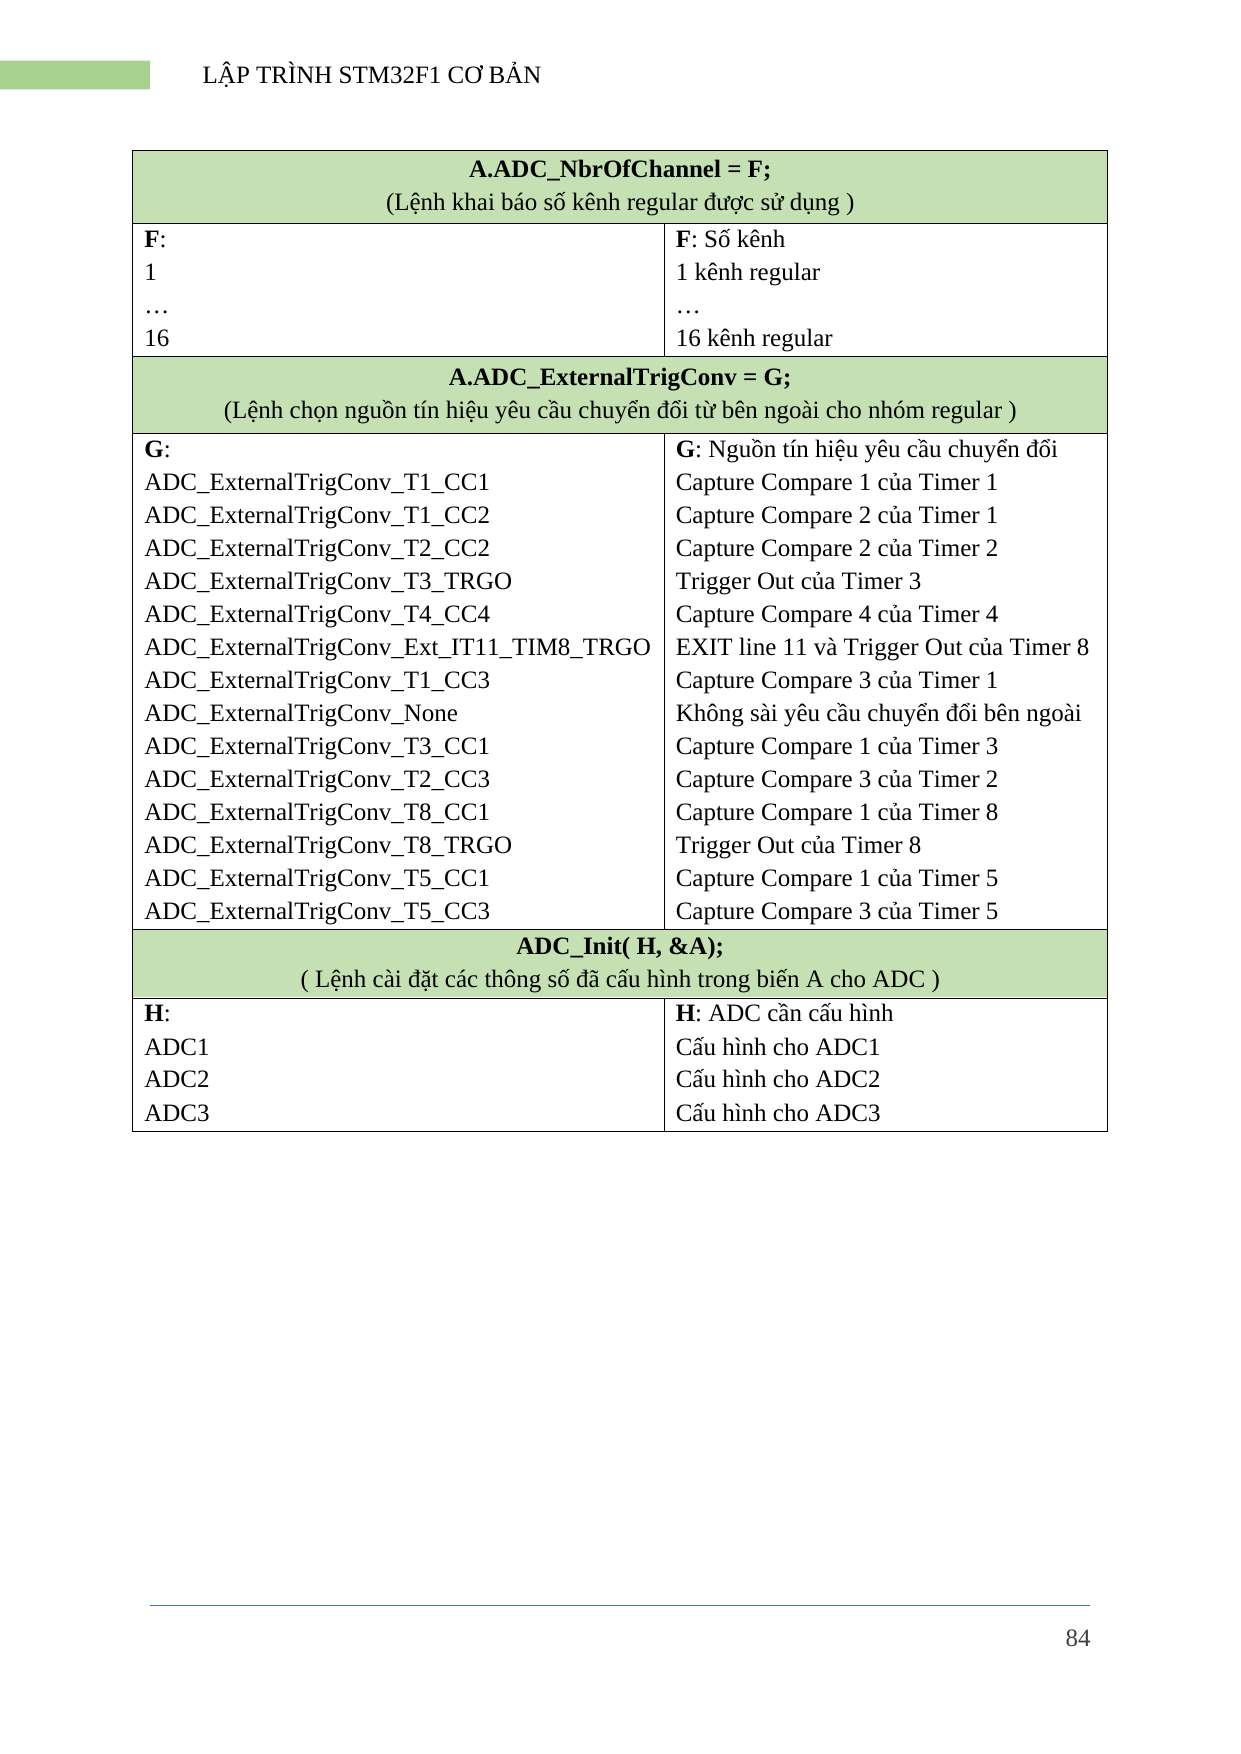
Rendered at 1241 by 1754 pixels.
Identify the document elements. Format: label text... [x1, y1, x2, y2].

table_cell H: ADC1 ADC2 ADC3 [133, 999, 664, 1131]
table_cell ADC_Init( H, &A); ( Lệnh cài đặt các thông số đã cấu hình trong biến A cho ADC ) [133, 930, 1107, 997]
table_cell A.ADC_ExternalTrigConv = G; (Lệnh chọn nguồn tín hiệu yêu cầu chuyển đổi từ bên ngoài cho nhóm regular ) [133, 357, 1107, 433]
table_header A.ADC_NbrOfChannel = F; (Lệnh khai báo số kênh regular được sử dụng ) [133, 151, 1107, 223]
table_cell F: Số kênh 1 kênh regular … 16 kênh regular [665, 224, 1107, 356]
table_cell G: Nguồn tín hiệu yêu cầu chuyển đổi Capture Compare 1 của Timer 1 Capture Compare 2 của Timer 1 Capture Compare 2 của Timer 2 Trigger Out của Timer 3 Capture Compare 4 của Timer 4 EXIT line 11 và Trigger Out của Timer 8 Capture Compare 3 của Timer 1 Không sài yêu cầu chuyển đổi bên ngoài Capture Compare 1 của Timer 3 Capture Compare 3 của Timer 2 Capture Compare 1 của Timer 8 Trigger Out của Timer 8 Capture Compare 1 của Timer 5 Capture Compare 3 của Timer 5 [665, 434, 1107, 929]
table_cell H: ADC cần cấu hình Cấu hình cho ADC1 Cấu hình cho ADC2 Cấu hình cho ADC3 [665, 999, 1107, 1131]
table_cell G: ADC_ExternalTrigConv_T1_CC1 ADC_ExternalTrigConv_T1_CC2 ADC_ExternalTrigConv_T2_CC2 ADC_ExternalTrigConv_T3_TRGO ADC_ExternalTrigConv_T4_CC4 ADC_ExternalTrigConv_Ext_IT11_TIM8_TRGO ADC_ExternalTrigConv_T1_CC3 ADC_ExternalTrigConv_None ADC_ExternalTrigConv_T3_CC1 ADC_ExternalTrigConv_T2_CC3 ADC_ExternalTrigConv_T8_CC1 ADC_ExternalTrigConv_T8_TRGO ADC_ExternalTrigConv_T5_CC1 ADC_ExternalTrigConv_T5_CC3 [133, 434, 664, 929]
table_cell F: 1 … 16 [133, 224, 664, 356]
